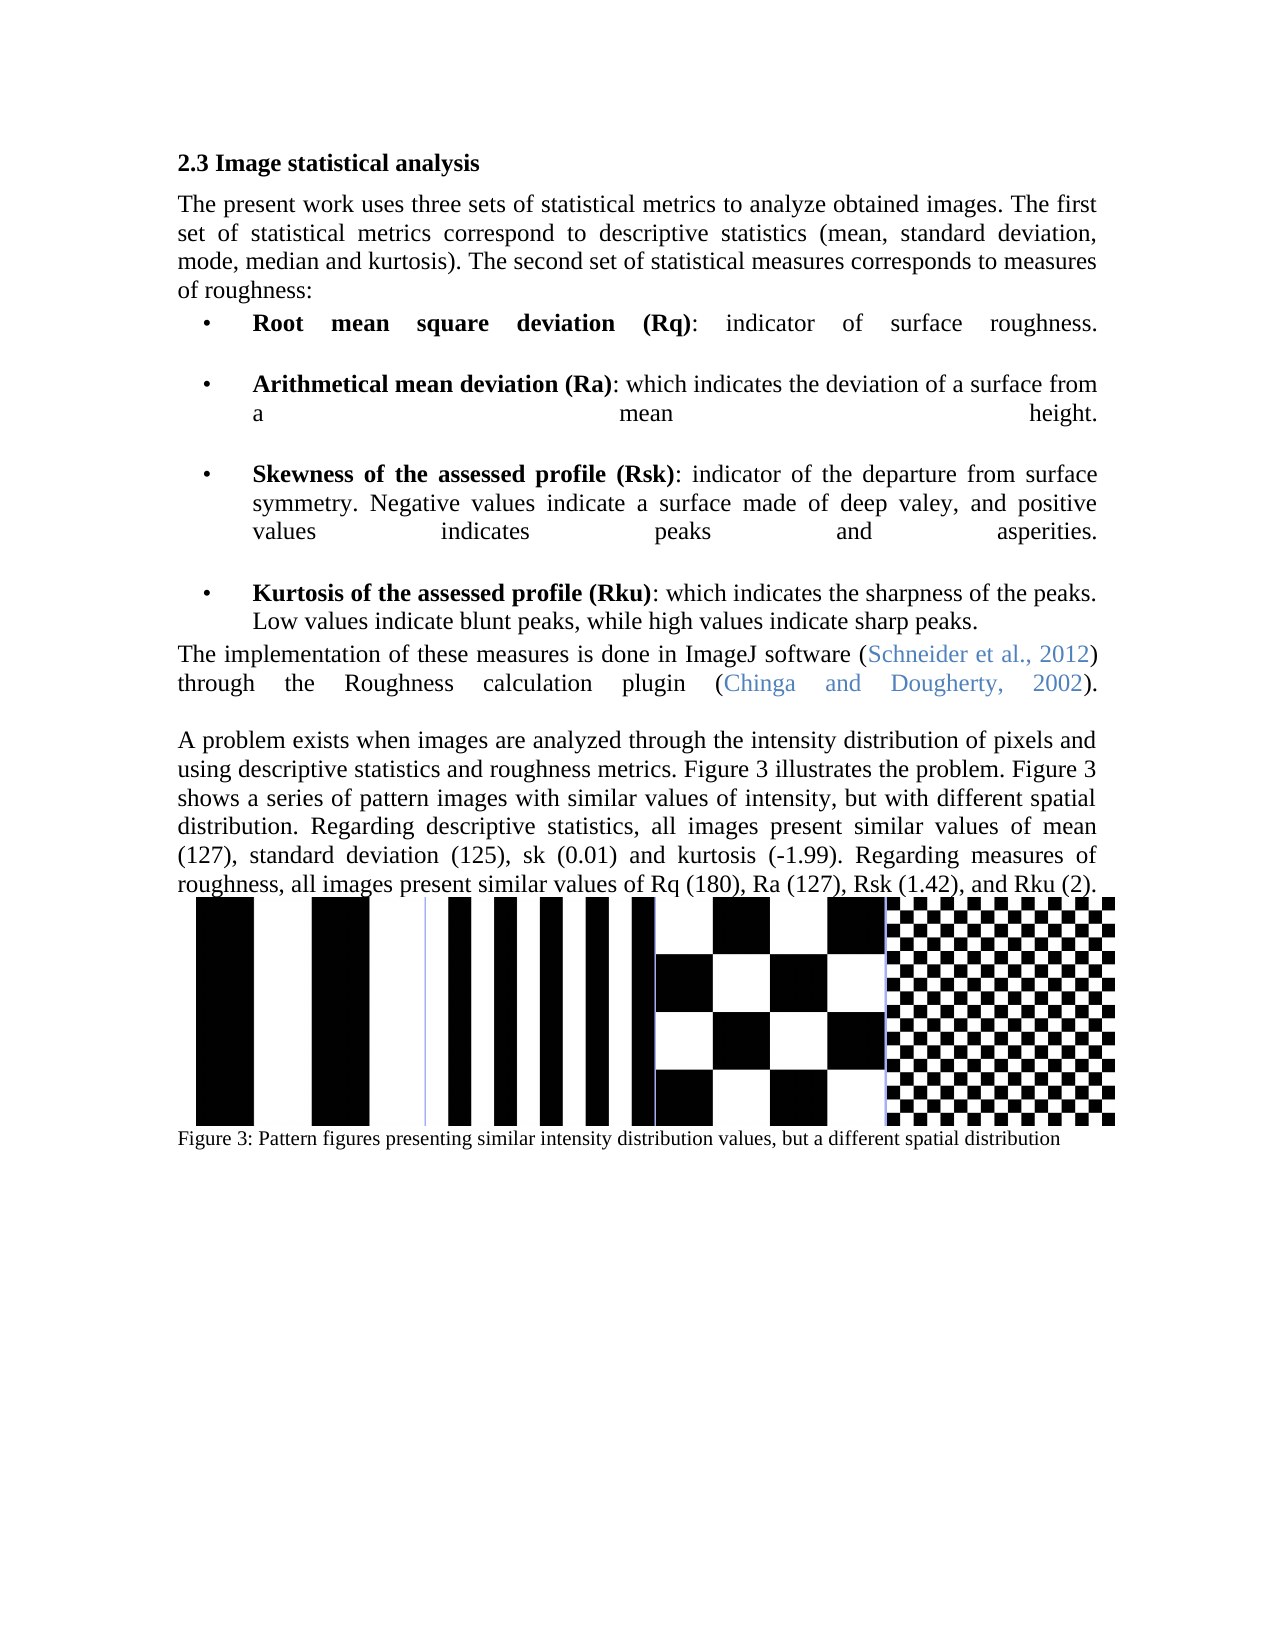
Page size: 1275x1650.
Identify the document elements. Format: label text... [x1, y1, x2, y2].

list Root mean square deviation (Rq): indicator of surface roughness. [202, 308, 1098, 365]
list Kurtosis of the assessed profile (Rku): which indicates the sharpness of the peaks. Low values indicate blunt peaks, while high values indicate sharp peaks. [202, 578, 1098, 635]
picture [196, 897, 1115, 1126]
text Figure 3: Pattern figures presenting similar intensity distribution values, but a different spatial distribution [177, 1126, 1098, 1150]
text A problem exists when images are analyzed through the intensity distribution of pixels and using descriptive statistics and roughness metrics. Figure 3 illustrates the problem. Figure 3 shows a series of pattern images with similar values of intensity, but with different spatial distribution. Regarding descriptive statistics, all images present similar values of mean (127), standard deviation (125), sk (0.01) and kurtosis (-1.99). Regarding measures of roughness, all images present similar values of Rq (180), Ra (127), Rsk (1.42), and Rku (2). [177, 725, 1098, 898]
text The present work uses three sets of statistical metrics to analyze obtained images. The first set of statistical metrics correspond to descriptive statistics (mean, standard deviation, mode, median and kurtosis). The second set of statistical measures corresponds to measures of roughness: [177, 189, 1098, 304]
text The implementation of these measures is done in ImageJ software (Schneider et al., 2012) through the Roughness calculation plugin (Chinga and Dougherty, 2002). [177, 639, 1098, 725]
subtitle 2.3 Image statistical analysis [177, 148, 1098, 176]
list Skewness of the assessed profile (Rsk): indicator of the departure from surface symmetry. Negative values indicate a surface made of deep valey, and positive values indicates peaks and asperities. [202, 459, 1098, 574]
list Arithmetical mean deviation (Ra): which indicates the deviation of a surface from a mean height. [202, 369, 1098, 455]
